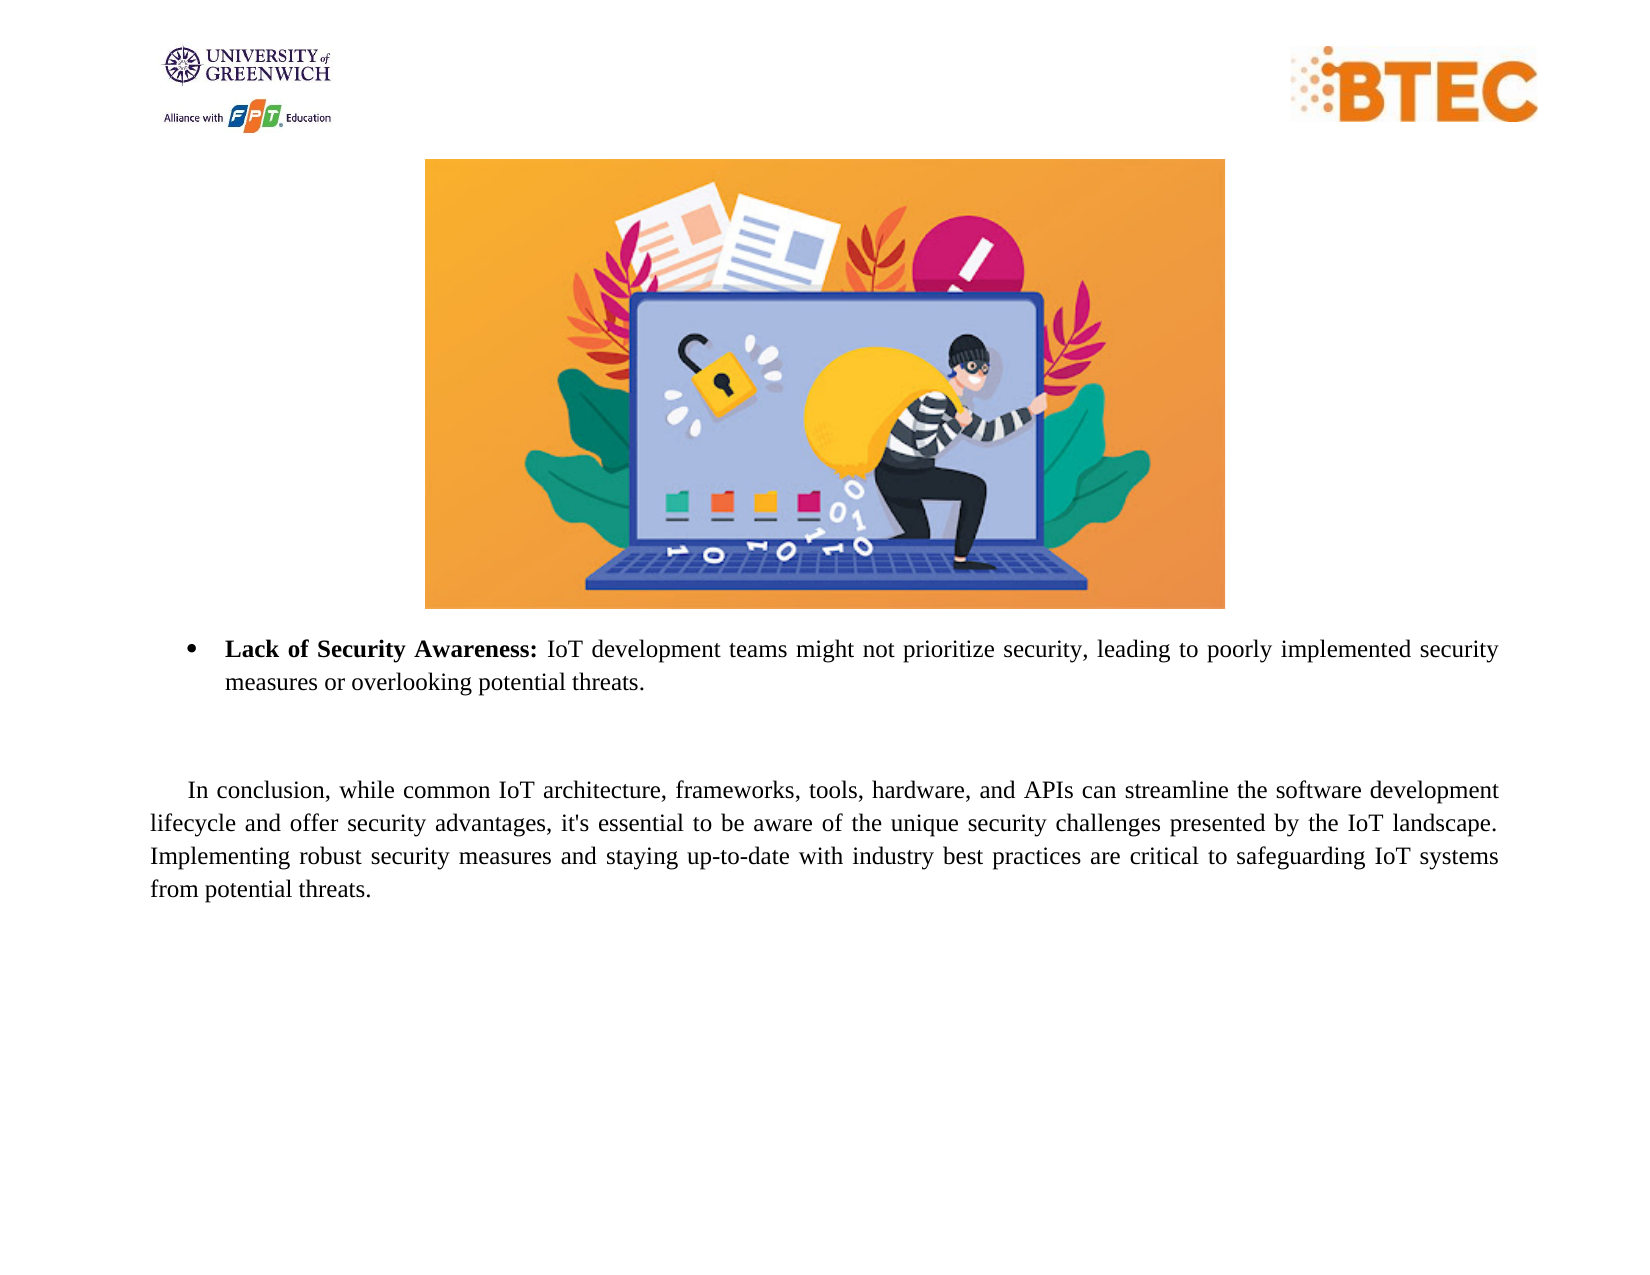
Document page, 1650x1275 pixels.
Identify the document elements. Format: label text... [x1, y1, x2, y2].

text In conclusion, while common IoT architecture, frameworks, tools, hardware, and APIs can streamline the software development lifecycle and offer security advantages, it's essential to be aware of the unique security challenges presented by the IoT landscape. Implementing robust security measures and staying up-to-date with industry best practices are critical to safeguarding IoT systems from potential threats. [150, 775, 1500, 903]
picture [1290, 46, 1538, 122]
picture [150, 32, 343, 144]
picture [425, 159, 1225, 609]
list Lack of Security Awareness: IoT development teams might not prioritize security, leading to poorly implemented security measures or overlooking potential threats. [187, 634, 1500, 696]
